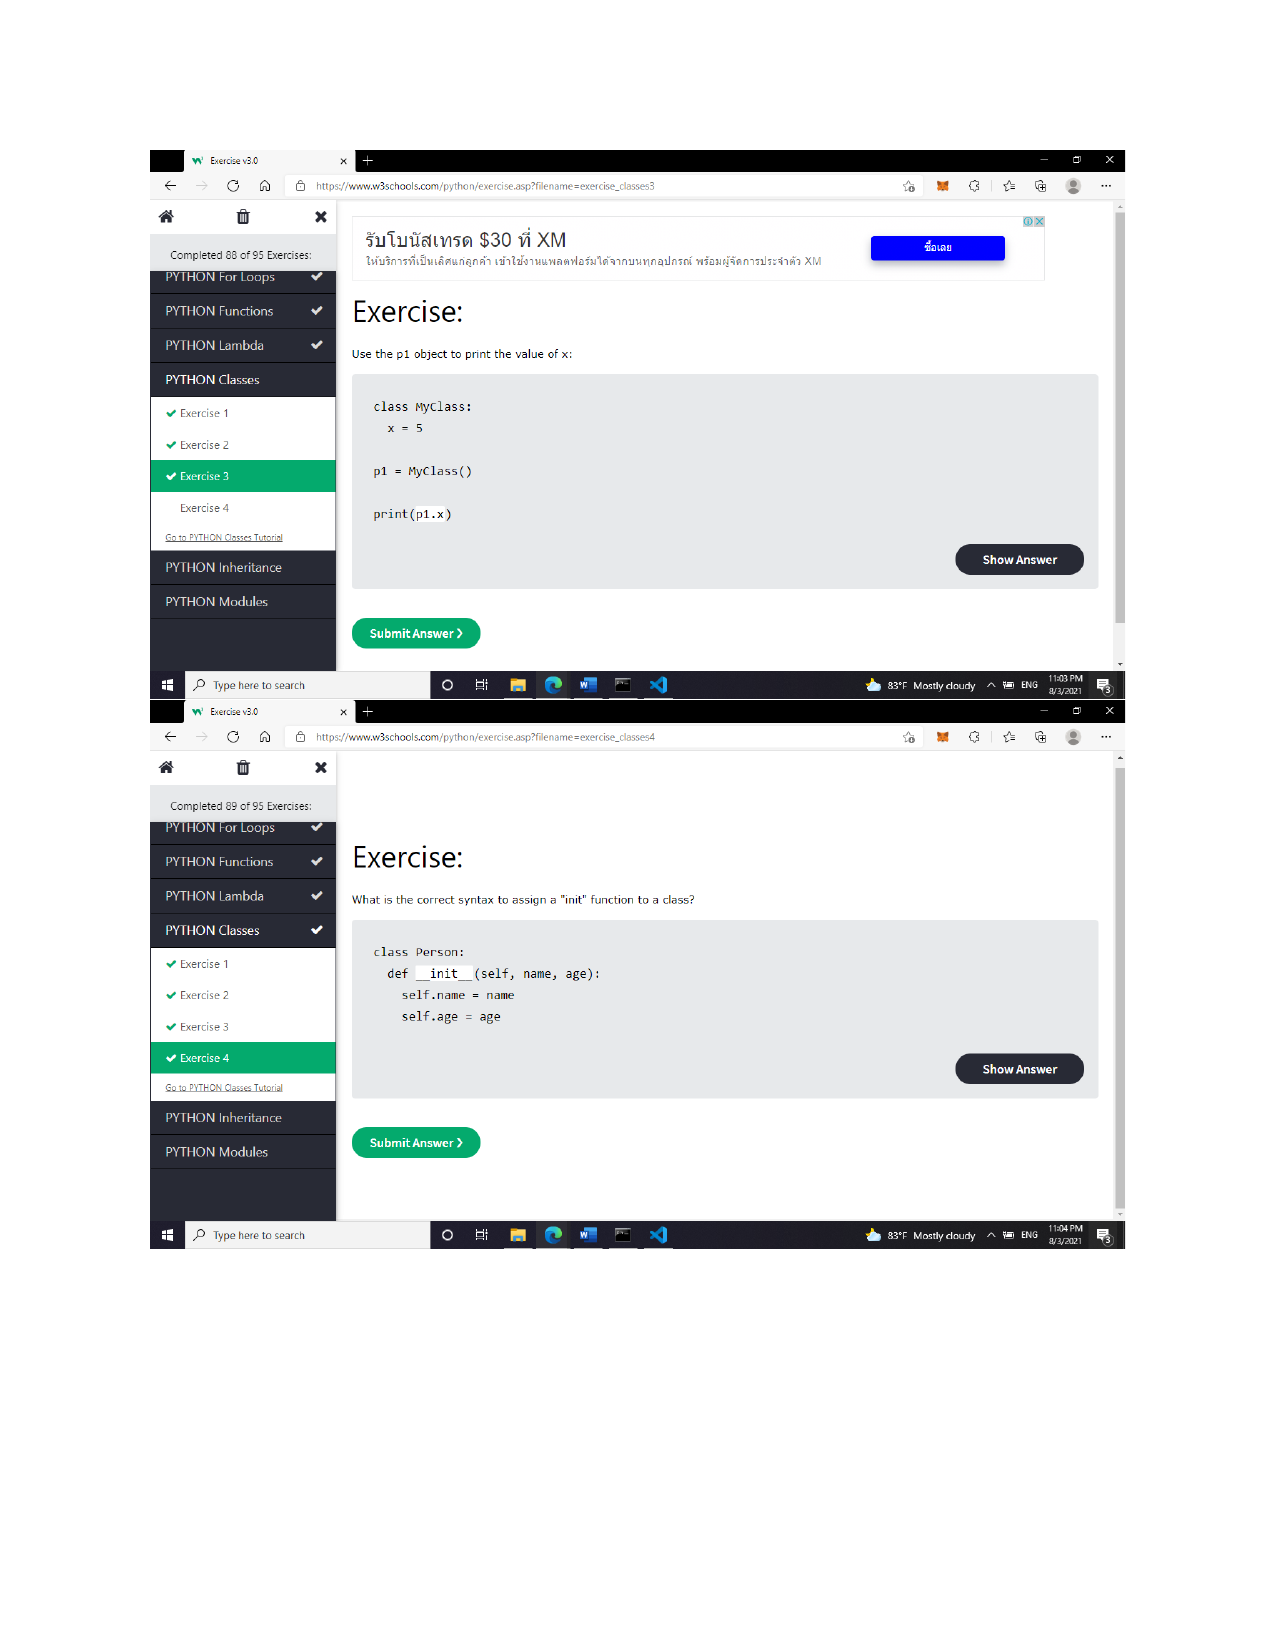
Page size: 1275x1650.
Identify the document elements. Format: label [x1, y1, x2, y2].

picture [150, 700, 1125, 1249]
picture [150, 150, 1125, 699]
